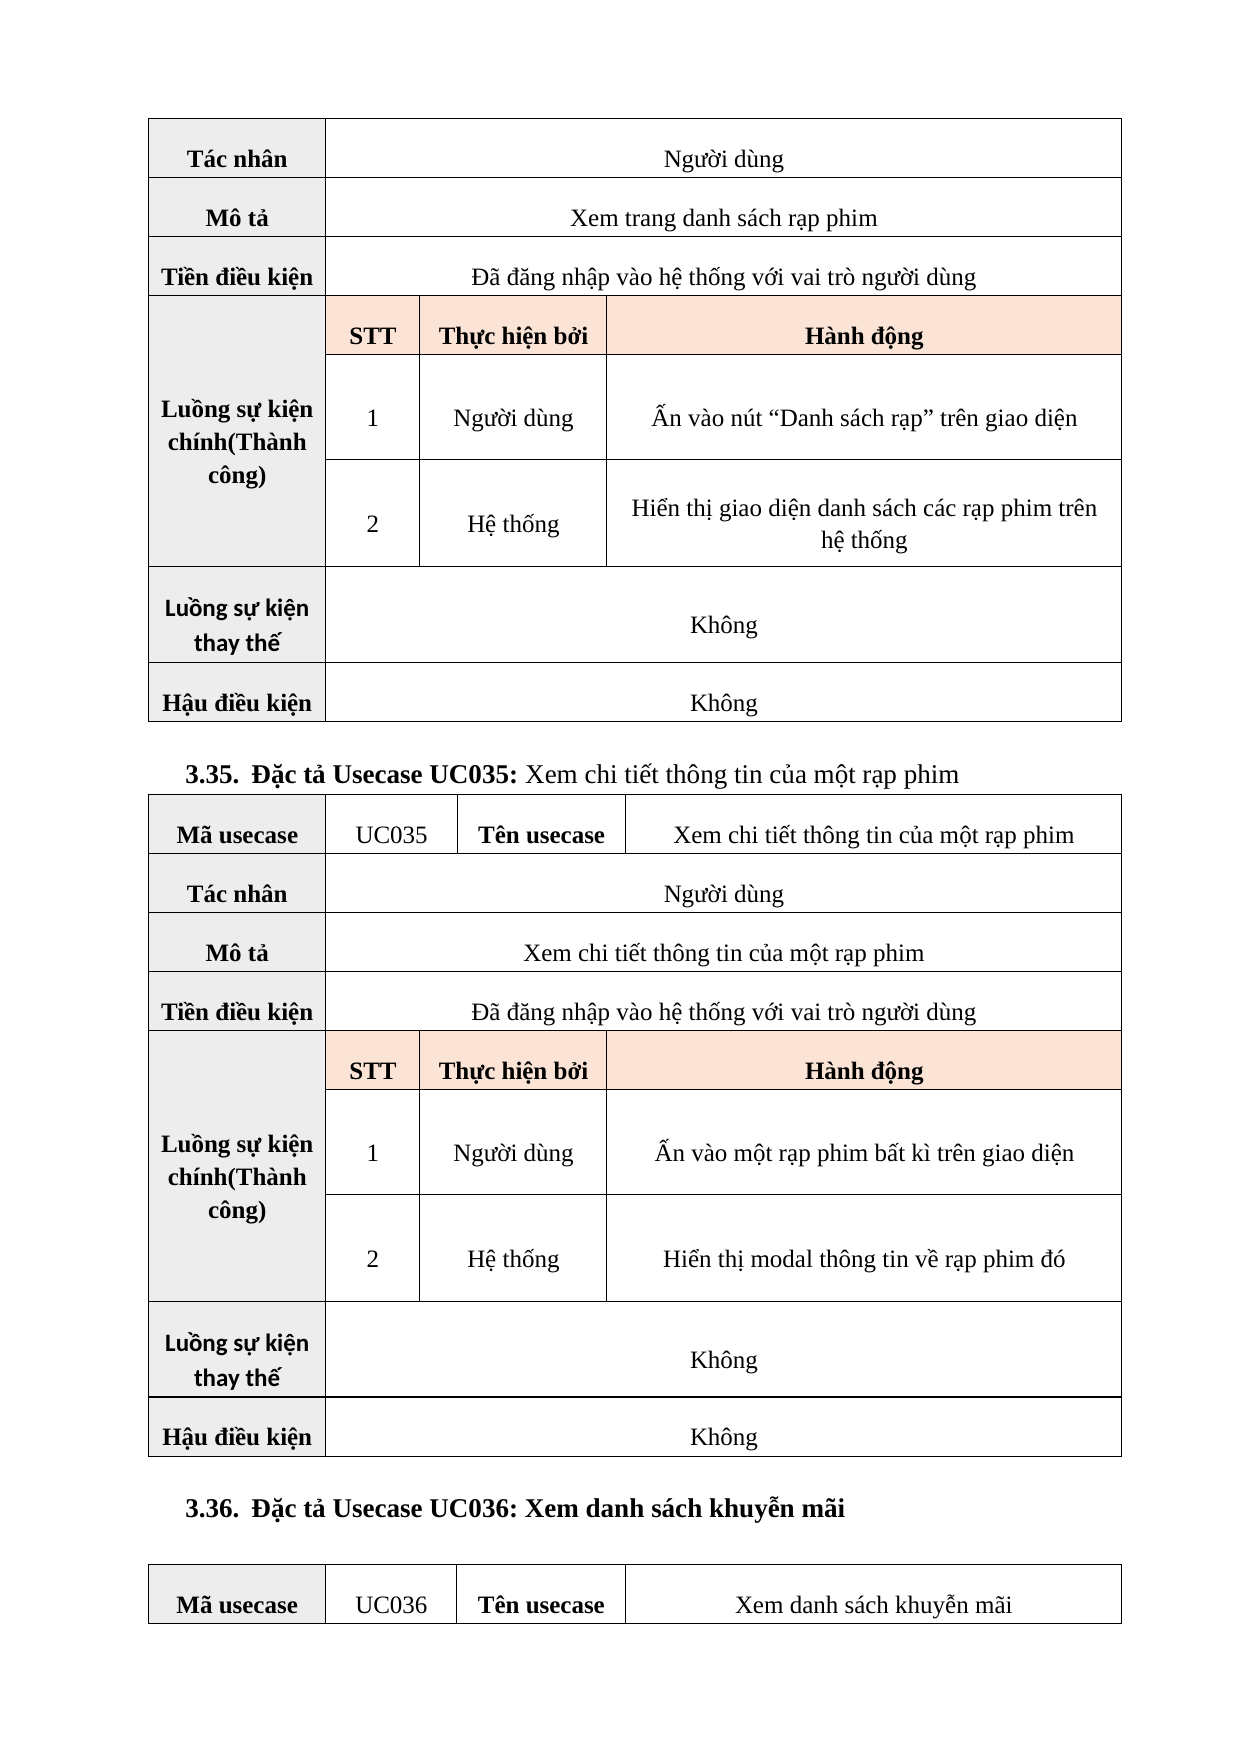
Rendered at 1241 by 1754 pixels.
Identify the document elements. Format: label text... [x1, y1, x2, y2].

table_cell Đã đăng nhập vào hệ thống với vai trò người dùng [326, 237, 1121, 295]
table_header Xem chi tiết thông tin của một rạp phim [626, 795, 1121, 853]
list Đặc tả Usecase UC036: Xem danh sách khuyễn mãi [185, 1492, 1122, 1524]
table_cell STT [326, 1031, 419, 1089]
table_cell Người dùng [420, 355, 606, 459]
table_cell Luồng sự kiện thay thế [149, 567, 325, 662]
table_cell 1 [326, 1090, 419, 1194]
table_header Mã usecase [149, 795, 325, 853]
table_cell Luồng sự kiện chính(Thành công) [149, 296, 325, 566]
table_header Tên usecase [458, 795, 625, 853]
table_cell Không [326, 663, 1121, 721]
table_header Xem danh sách khuyễn mãi [626, 1565, 1121, 1623]
table_cell Hành động [607, 1031, 1121, 1089]
table_cell Hệ thống [420, 1195, 606, 1301]
table_cell Thực hiện bởi [420, 1031, 606, 1089]
table_cell 1 [326, 355, 419, 459]
table_cell Xem trang danh sách rạp phim [326, 178, 1121, 236]
table_cell Xem chi tiết thông tin của một rạp phim [326, 913, 1121, 971]
table_cell Người dùng [420, 1090, 606, 1194]
table_header UC036 [326, 1565, 456, 1623]
table_header Mã usecase [149, 1565, 325, 1623]
table_cell Tiền điều kiện [149, 237, 325, 295]
table_cell Hệ thống [420, 460, 606, 566]
table_cell Tác nhân [149, 119, 325, 177]
table_cell Đã đăng nhập vào hệ thống với vai trò người dùng [326, 972, 1121, 1030]
table_cell Ấn vào nút “Danh sách rạp” trên giao diện [607, 355, 1121, 459]
table_cell Không [326, 567, 1121, 662]
table_cell Thực hiện bởi [420, 296, 606, 354]
table_cell Hiển thị giao diện danh sách các rạp phim trên hệ thống [607, 460, 1121, 566]
table_cell Không [326, 1398, 1121, 1456]
table_cell Không [326, 1302, 1121, 1396]
table_header UC035 [326, 795, 457, 853]
table_cell STT [326, 296, 419, 354]
table_cell 2 [326, 1195, 419, 1301]
table_cell Người dùng [326, 854, 1121, 912]
table_cell Tiền điều kiện [149, 972, 325, 1030]
table_cell Mô tả [149, 178, 325, 236]
table_cell Hậu điều kiện [149, 663, 325, 721]
table_cell Luồng sự kiện thay thế [149, 1302, 325, 1396]
table_cell Ấn vào một rạp phim bất kì trên giao diện [607, 1090, 1121, 1194]
table_cell 2 [326, 460, 419, 566]
table_cell Hậu điều kiện [149, 1398, 325, 1456]
table_cell Tác nhân [149, 854, 325, 912]
table_cell Hành động [607, 296, 1121, 354]
table_cell Người dùng [326, 119, 1121, 177]
table_header Tên usecase [457, 1565, 625, 1623]
table_cell Mô tả [149, 913, 325, 971]
table_cell Luồng sự kiện chính(Thành công) [149, 1031, 325, 1301]
list Đặc tả Usecase UC035: Xem chi tiết thông tin của một rạp phim [185, 758, 1122, 789]
table_cell Hiển thị modal thông tin về rạp phim đó [607, 1195, 1121, 1301]
